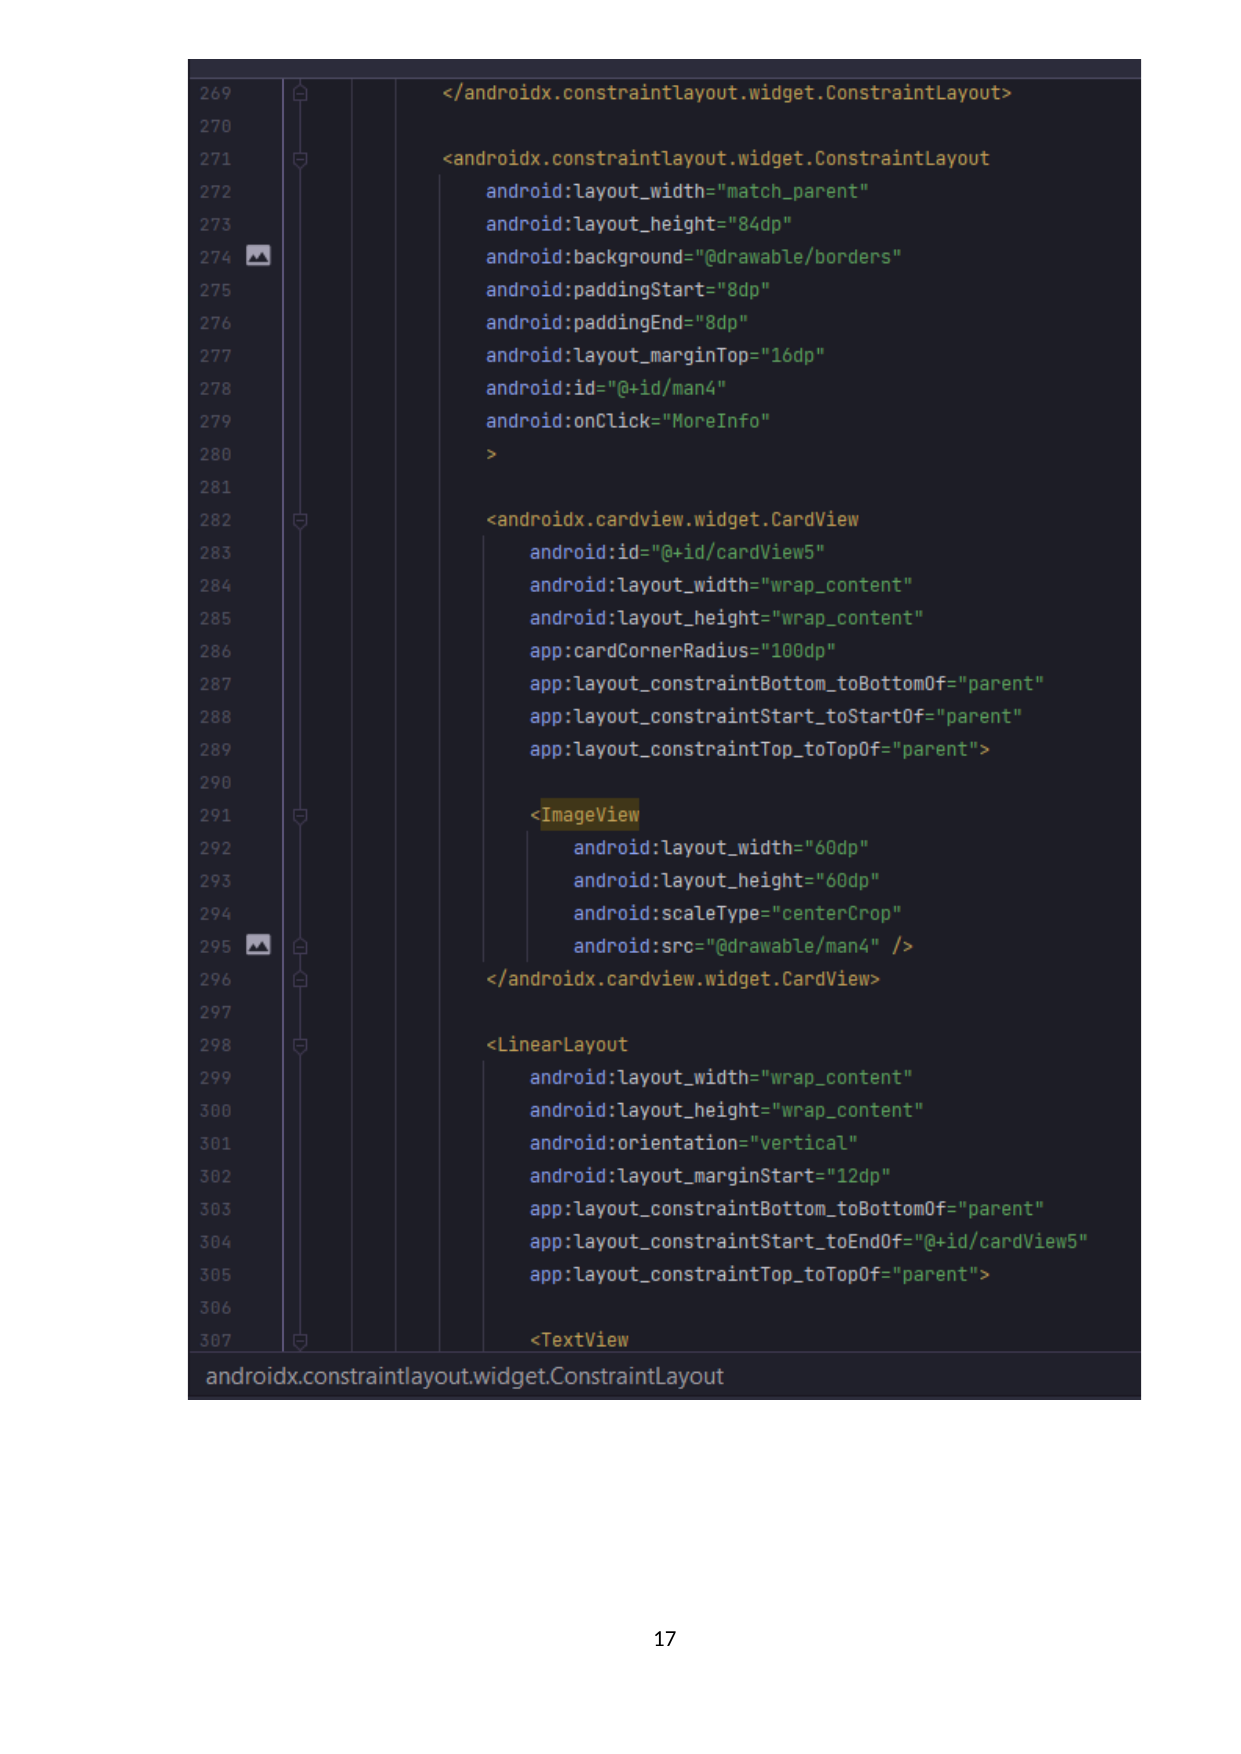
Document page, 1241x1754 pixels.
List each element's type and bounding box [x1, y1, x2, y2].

picture [187, 59, 1142, 1400]
